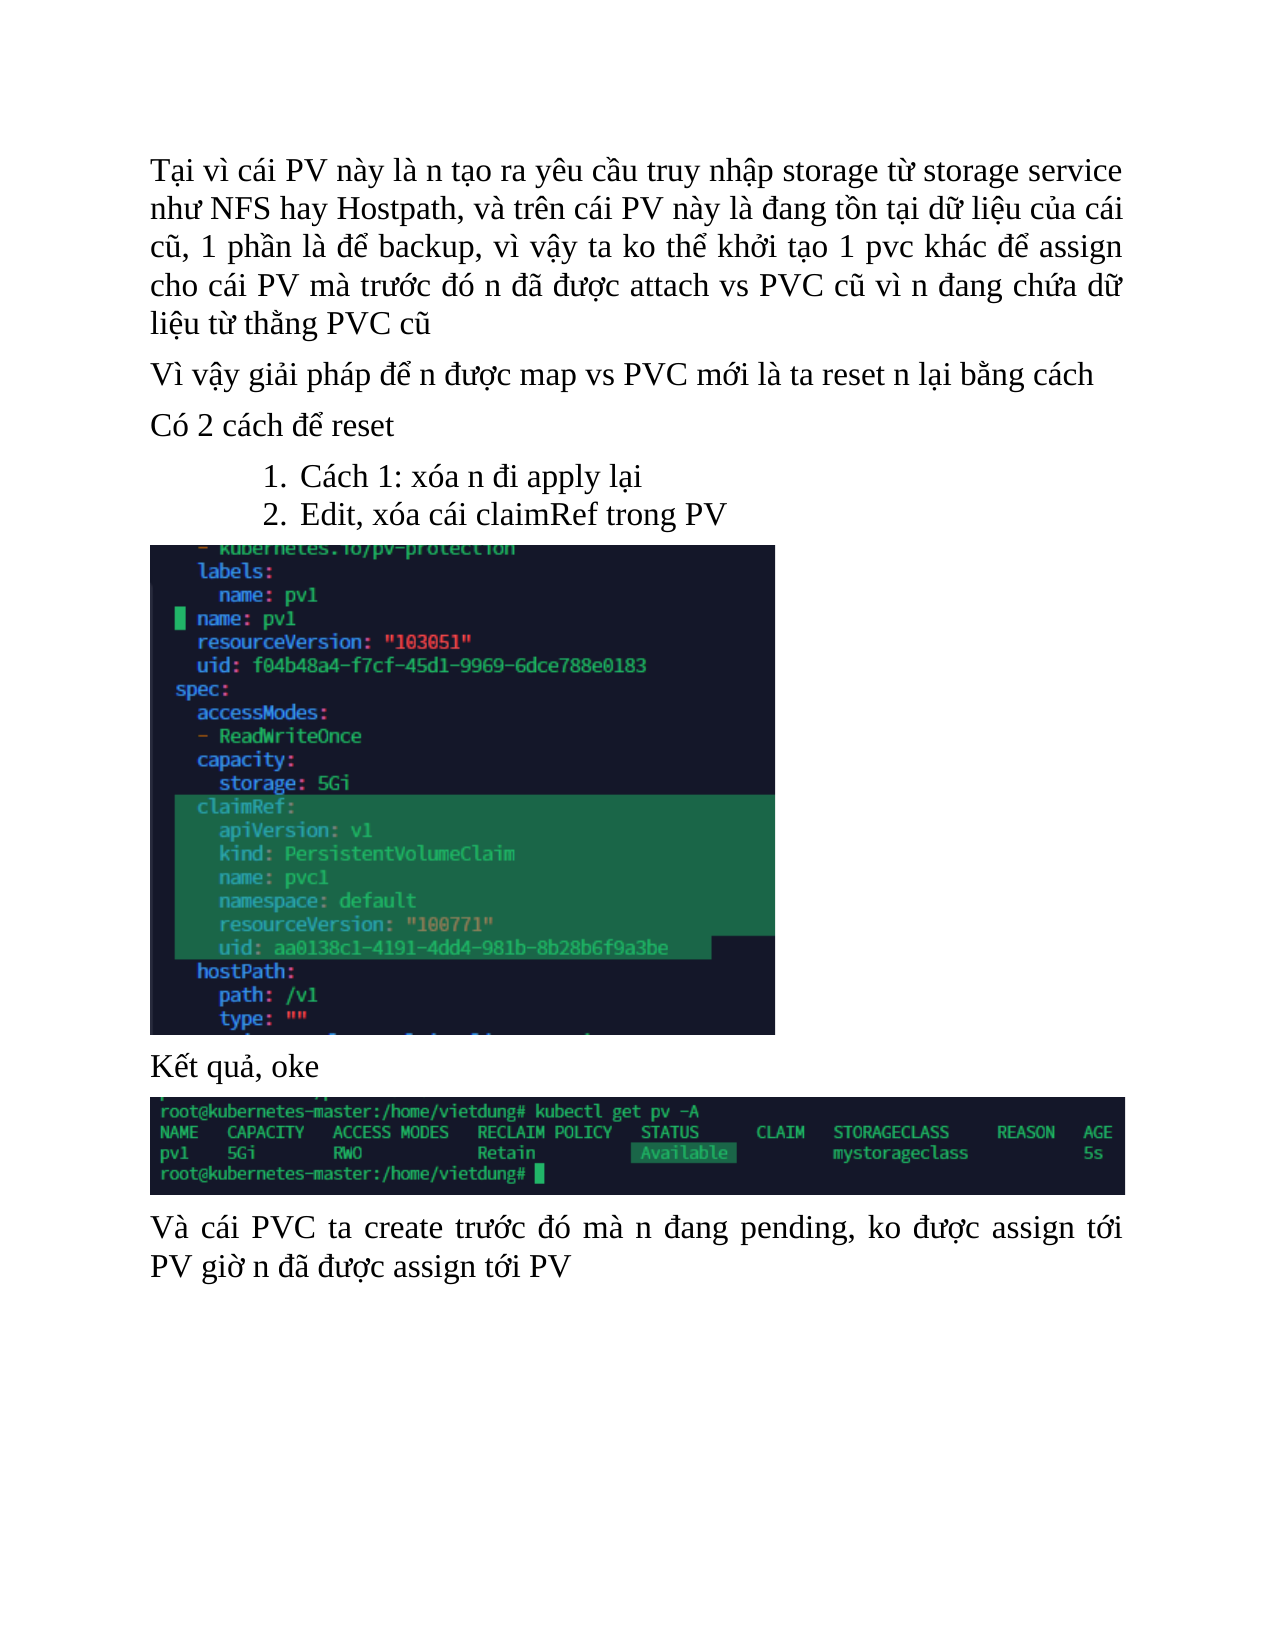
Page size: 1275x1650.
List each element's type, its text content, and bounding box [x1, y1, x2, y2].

text Và cái PVC ta create trước đó mà n đang pending, ko được assign tới PV giờ n đã được assign tới PV [150, 1207, 1125, 1284]
text Có 2 cách để reset [150, 405, 1125, 443]
text Kết quả, oke [150, 1047, 1125, 1085]
list Cách 1: xóa n đi apply lại [262, 456, 1125, 494]
text Vì vậy giải pháp để n được map vs PVC mới là ta reset n lại bằng cách [150, 354, 1125, 392]
picture [150, 1097, 1125, 1195]
list Edit, xóa cái claimRef trong PV [262, 494, 1125, 532]
text Tại vì cái PV này là n tạo ra yêu cầu truy nhập storage từ storage service như NFS hay Hostpath, và trên cái PV này là đang tồn tại dữ liệu của cái cũ, 1 phần là để backup, vì vậy ta ko thể khởi tạo 1 pvc khác để assign cho cái PV mà trước đó n đã được attach vs PVC cũ vì n đang chứa dữ liệu từ thằng PVC cũ [150, 150, 1125, 342]
picture [150, 545, 775, 1035]
